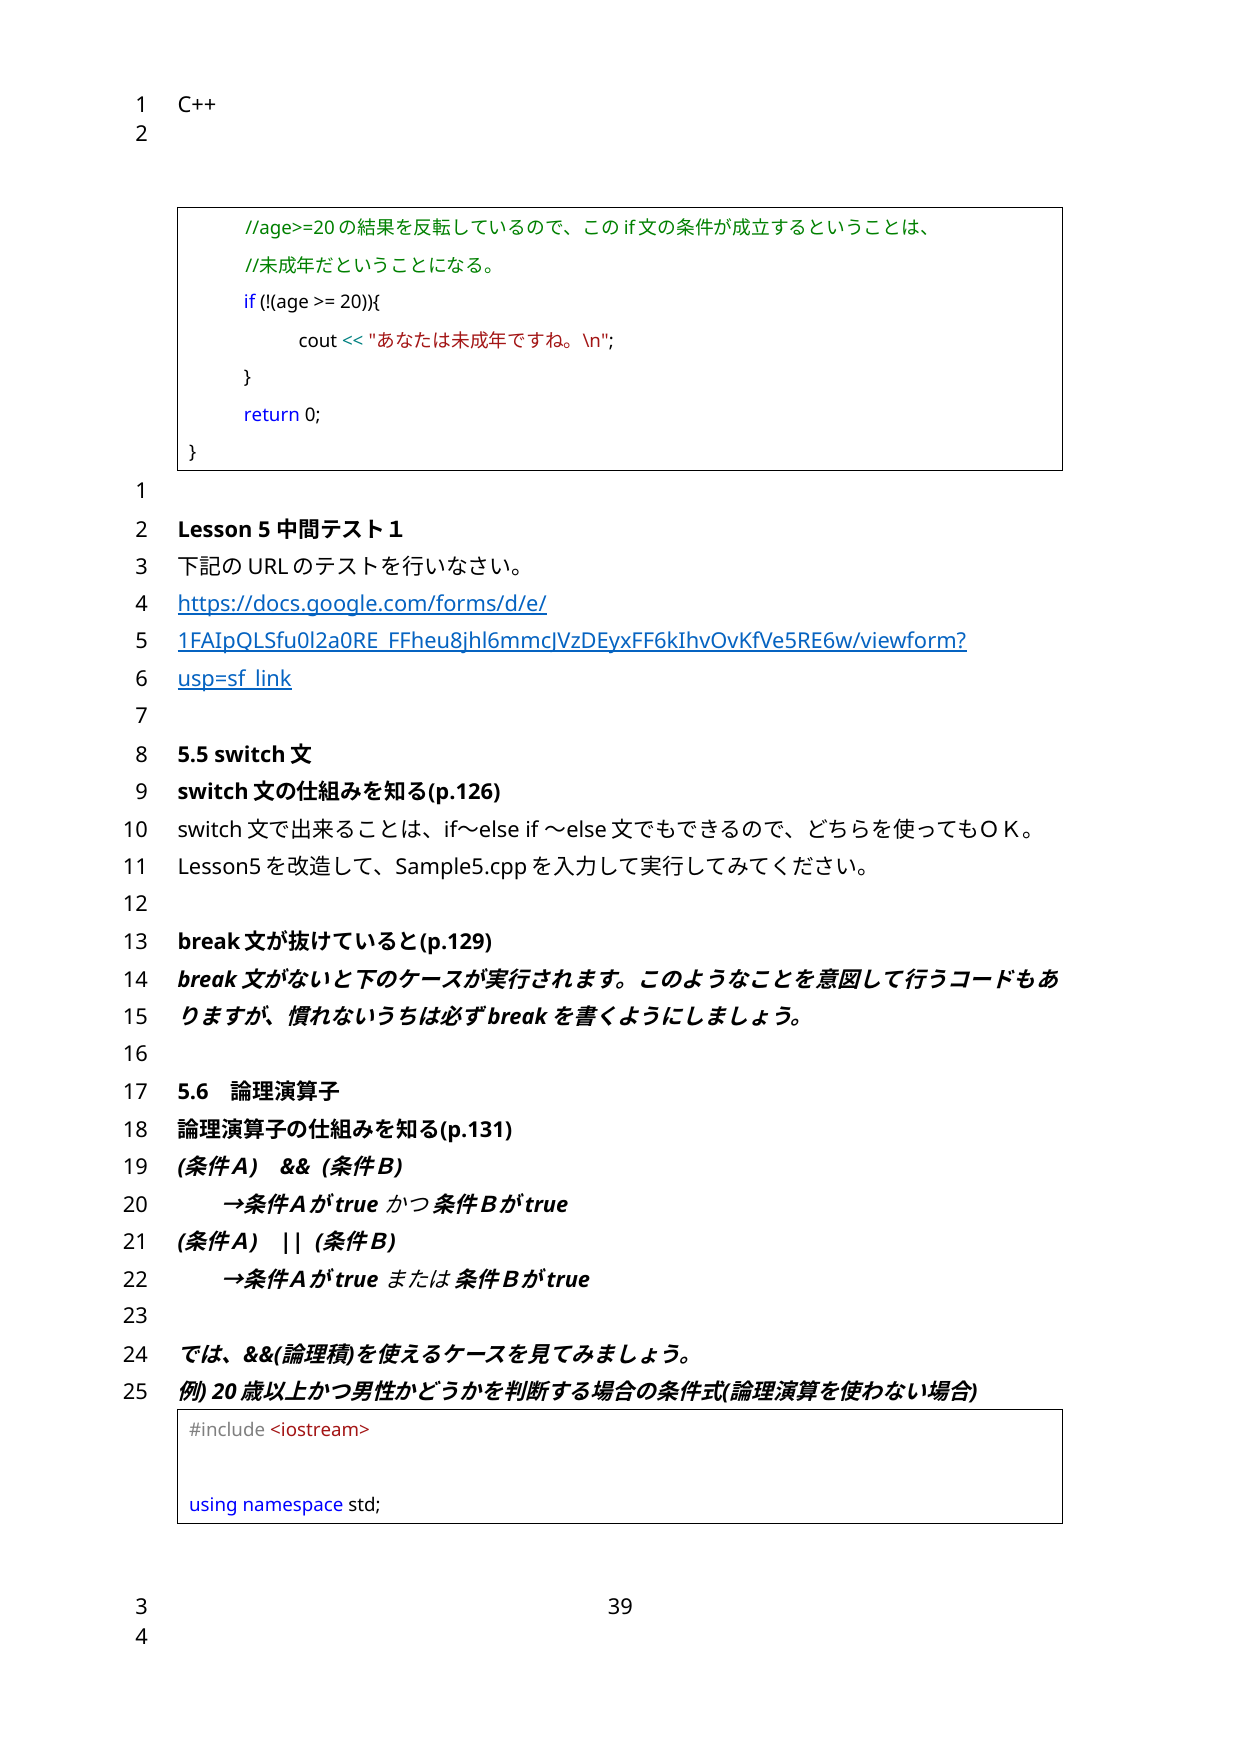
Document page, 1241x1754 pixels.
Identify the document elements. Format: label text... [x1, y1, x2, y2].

subtitle 5.5 switch文 [177, 734, 1063, 771]
text 例) 20歳以上かつ男性かどうかを判断する場合の条件式(論理演算を使わない場合) [177, 1371, 1063, 1409]
text break文がないと下のケースが実行されます。このようなことを意図して行うコードもありますが、慣れないうちは必ずbreakを書くようにしましょう。 [177, 959, 1063, 1034]
text 下記のURLのテストを行いなさい。 [177, 546, 1063, 584]
text switch文の仕組みを知る(p.126) [177, 771, 1063, 809]
text (条件Ａ) || (条件Ｂ) [177, 1221, 1063, 1259]
text 論理演算子の仕組みを知る(p.131) [177, 1109, 1063, 1146]
subtitle Lesson 5 中間テスト１ [177, 509, 1063, 546]
text Lesson5を改造して、Sample5.cppを入力して実行してみてください。 [177, 846, 1063, 884]
text (条件Ａ) && (条件Ｂ) [177, 1146, 1063, 1184]
text →条件Ａがtrue または 条件Ｂがtrue [177, 1259, 1063, 1296]
text では、&&(論理積)を使えるケースを見てみましょう。 [177, 1334, 1063, 1371]
text break文が抜けていると(p.129) [177, 921, 1063, 959]
text →条件Ａがtrue かつ 条件Ｂがtrue [177, 1184, 1063, 1221]
text switch文で出来ることは、if～else if ～else文でもできるので、どちらを使ってもＯＫ。 [177, 809, 1063, 846]
text https://docs.google.com/forms/d/e/1FAIpQLSfu0l2a0RE_FFheu8jhl6mmcJVzDEyxFF6kIhvOvKfVe5RE6w/viewform?usp=sf_link [177, 584, 1063, 696]
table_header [178, 1410, 1062, 1522]
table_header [178, 208, 1062, 470]
subtitle 5.6 論理演算子 [177, 1071, 1063, 1109]
